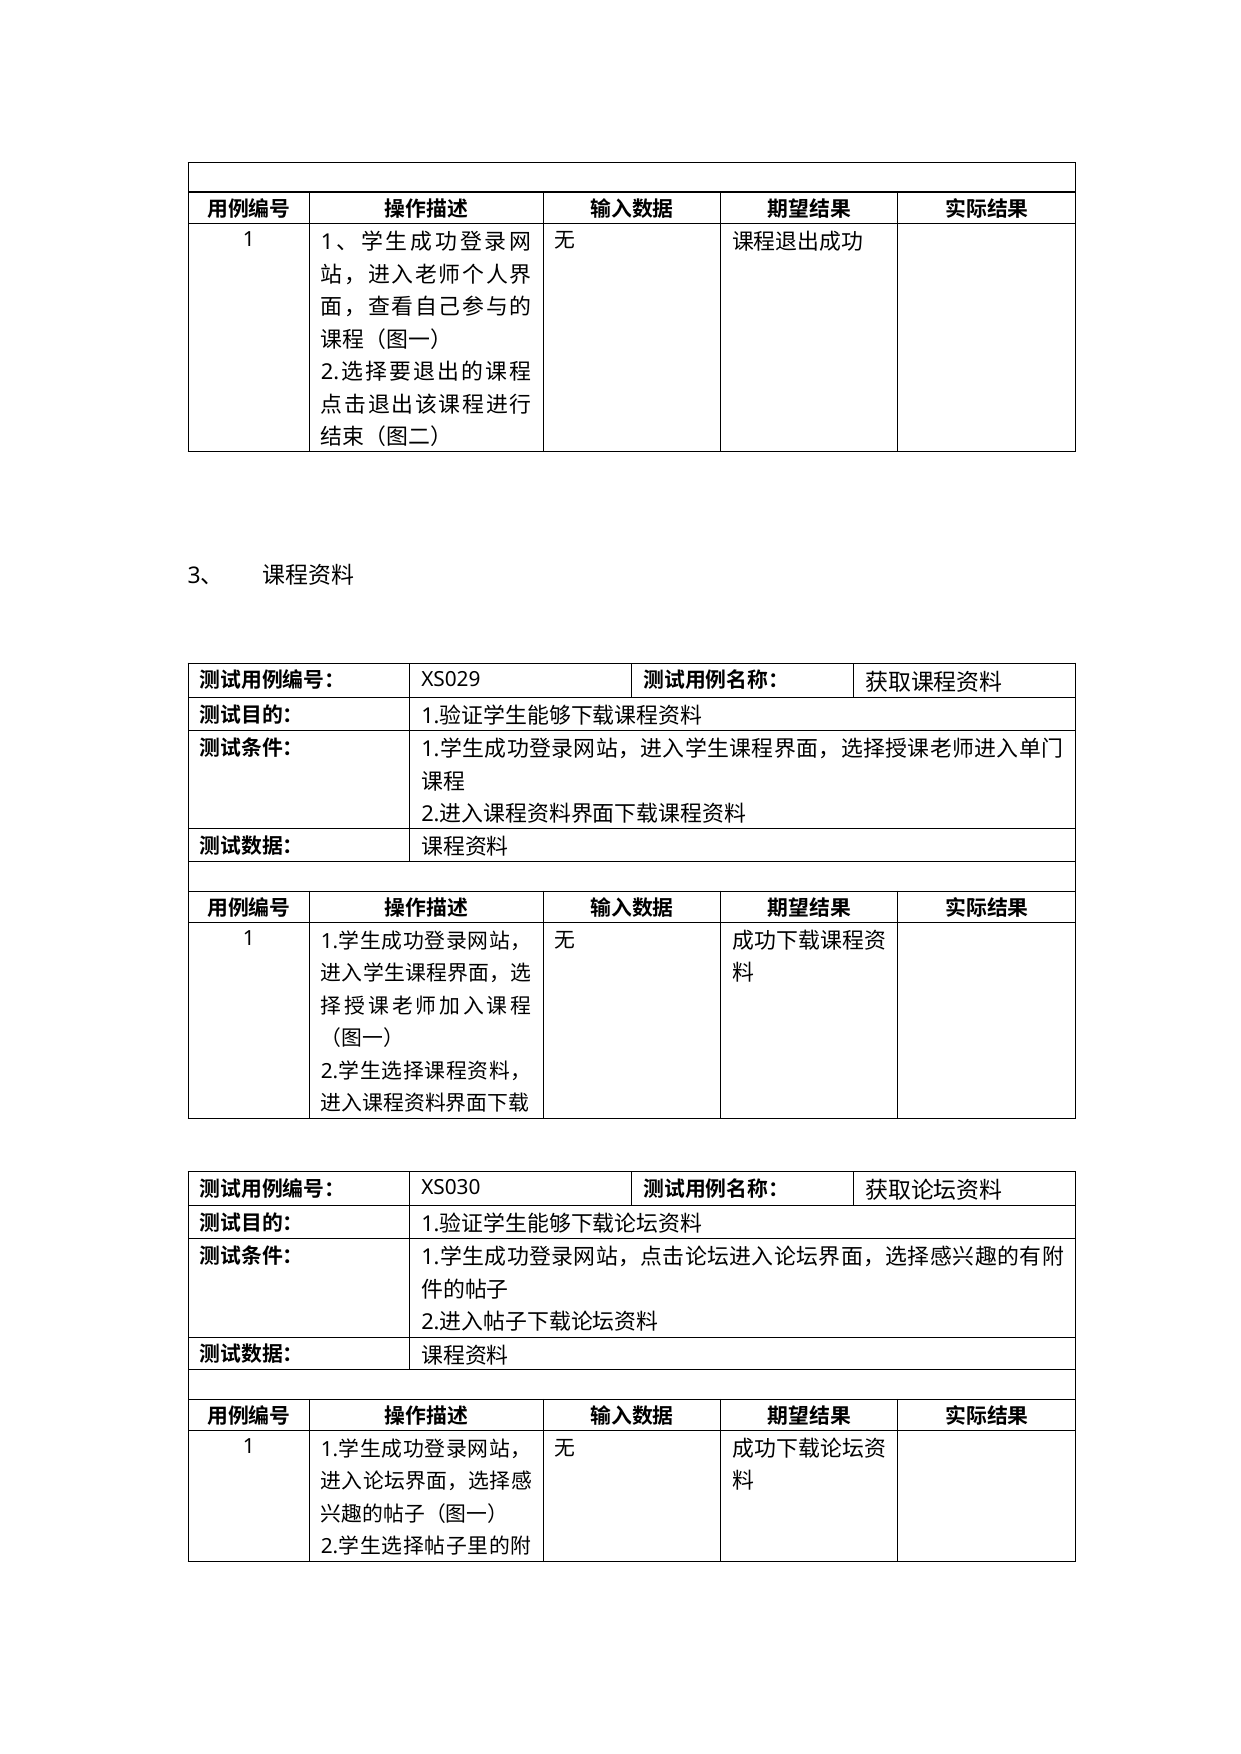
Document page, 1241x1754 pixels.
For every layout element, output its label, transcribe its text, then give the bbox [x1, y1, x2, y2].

table_cell 无 [544, 923, 720, 1118]
table_cell 期望结果 [721, 892, 897, 922]
table_cell 测试数据： [189, 1338, 409, 1369]
table_cell 无 [544, 1431, 720, 1561]
table_cell 成功下载课程资料 [721, 923, 897, 1118]
table_cell 1.学生成功登录网站，点击论坛进入论坛界面，选择感兴趣的有附件的帖子 2.进入帖子下载论坛资料 [410, 1239, 1075, 1337]
table_header 获取论坛资料 [854, 1172, 1075, 1205]
table_cell 1 [189, 1431, 309, 1561]
table_cell 操作描述 [310, 1400, 543, 1430]
table_cell 1.验证学生能够下载论坛资料 [410, 1206, 1075, 1238]
table_cell 测试条件： [189, 731, 409, 828]
table_header 获取课程资料 [854, 664, 1075, 697]
table_cell [898, 224, 1075, 451]
table_cell 输入数据 [544, 892, 720, 922]
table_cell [310, 1431, 543, 1561]
table_cell 操作描述 [310, 193, 543, 223]
table_cell 用例编号 [189, 193, 309, 223]
table_cell 实际结果 [898, 892, 1075, 922]
table_cell 1、学生成功登录网站，进入老师个人界面，查看自己参与的课程（图一） 2.选择要退出的课程点击退出该课程进行结束（图二） [310, 224, 543, 451]
table_cell 期望结果 [721, 193, 897, 223]
table_cell 用例编号 [189, 1400, 309, 1430]
table_cell [189, 163, 1075, 191]
table_cell [189, 1370, 1075, 1399]
table_cell [898, 923, 1075, 1118]
table_header 测试用例编号： [189, 1172, 409, 1205]
table_cell 实际结果 [898, 1400, 1075, 1430]
table_cell 输入数据 [544, 193, 720, 223]
list 课程资料 [187, 556, 1053, 590]
table_cell 成功下载论坛资料 [721, 1431, 897, 1561]
table_cell 1 [189, 923, 309, 1118]
table_cell 1.学生成功登录网站，进入学生课程界面，选择授课老师加入课程（图一） 2.学生选择课程资料，进入课程资料界面下载 [310, 923, 543, 1118]
table_header 测试用例名称： [632, 1172, 853, 1205]
table_cell 1 [189, 224, 309, 451]
table_cell 课程退出成功 [721, 224, 897, 451]
table_cell 操作描述 [310, 892, 543, 922]
table_cell 无 [544, 224, 720, 451]
table_cell 测试数据： [189, 829, 409, 861]
table_header 测试用例名称： [632, 664, 853, 697]
table_header 测试用例编号： [189, 664, 409, 697]
table_cell 1.验证学生能够下载课程资料 [410, 698, 1075, 730]
table_cell 输入数据 [544, 1400, 720, 1430]
table_cell 课程资料 [410, 1338, 1075, 1369]
table_cell 用例编号 [189, 892, 309, 922]
table_header XS030 [410, 1172, 631, 1205]
table_cell [189, 862, 1075, 891]
table_cell 测试条件： [189, 1239, 409, 1337]
table_cell 期望结果 [721, 1400, 897, 1430]
table_cell 实际结果 [898, 193, 1075, 223]
table_cell [898, 1431, 1075, 1561]
table_cell 课程资料 [410, 829, 1075, 861]
table_cell 1.学生成功登录网站，进入学生课程界面，选择授课老师进入单门课程 2.进入课程资料界面下载课程资料 [410, 731, 1075, 828]
table_cell 测试目的： [189, 1206, 409, 1238]
table_cell 测试目的： [189, 698, 409, 730]
table_header XS029 [410, 664, 631, 697]
